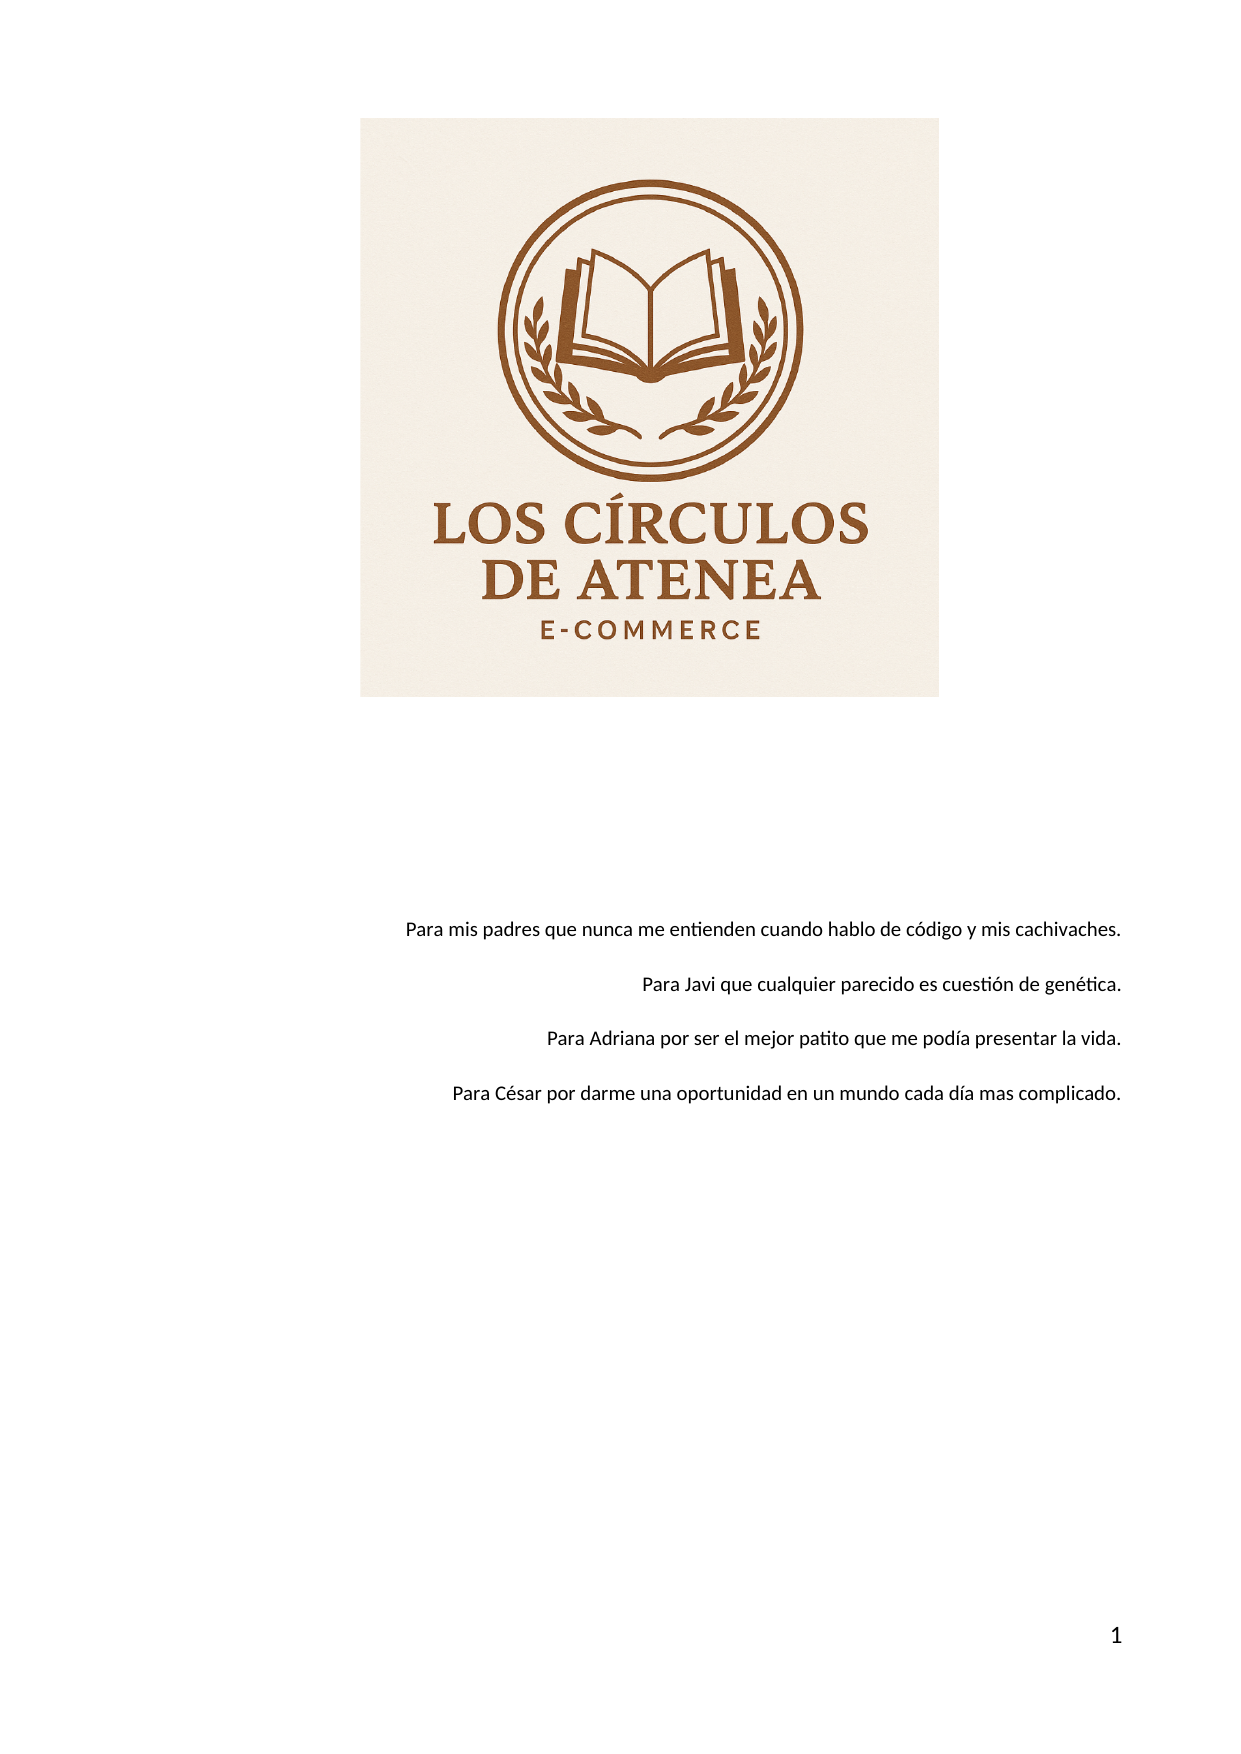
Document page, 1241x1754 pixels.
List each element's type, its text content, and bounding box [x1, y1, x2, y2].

text Para mis padres que nunca me entienden cuando hablo de código y mis cachivaches. [177, 916, 1122, 941]
text Para Adriana por ser el mejor patito que me podía presentar la vida. [177, 1026, 1122, 1051]
picture [360, 118, 939, 697]
text Para Javi que cualquier parecido es cuestión de genética. [177, 971, 1122, 996]
text Para César por darme una oportunidad en un mundo cada día mas complicado. [177, 1080, 1122, 1106]
